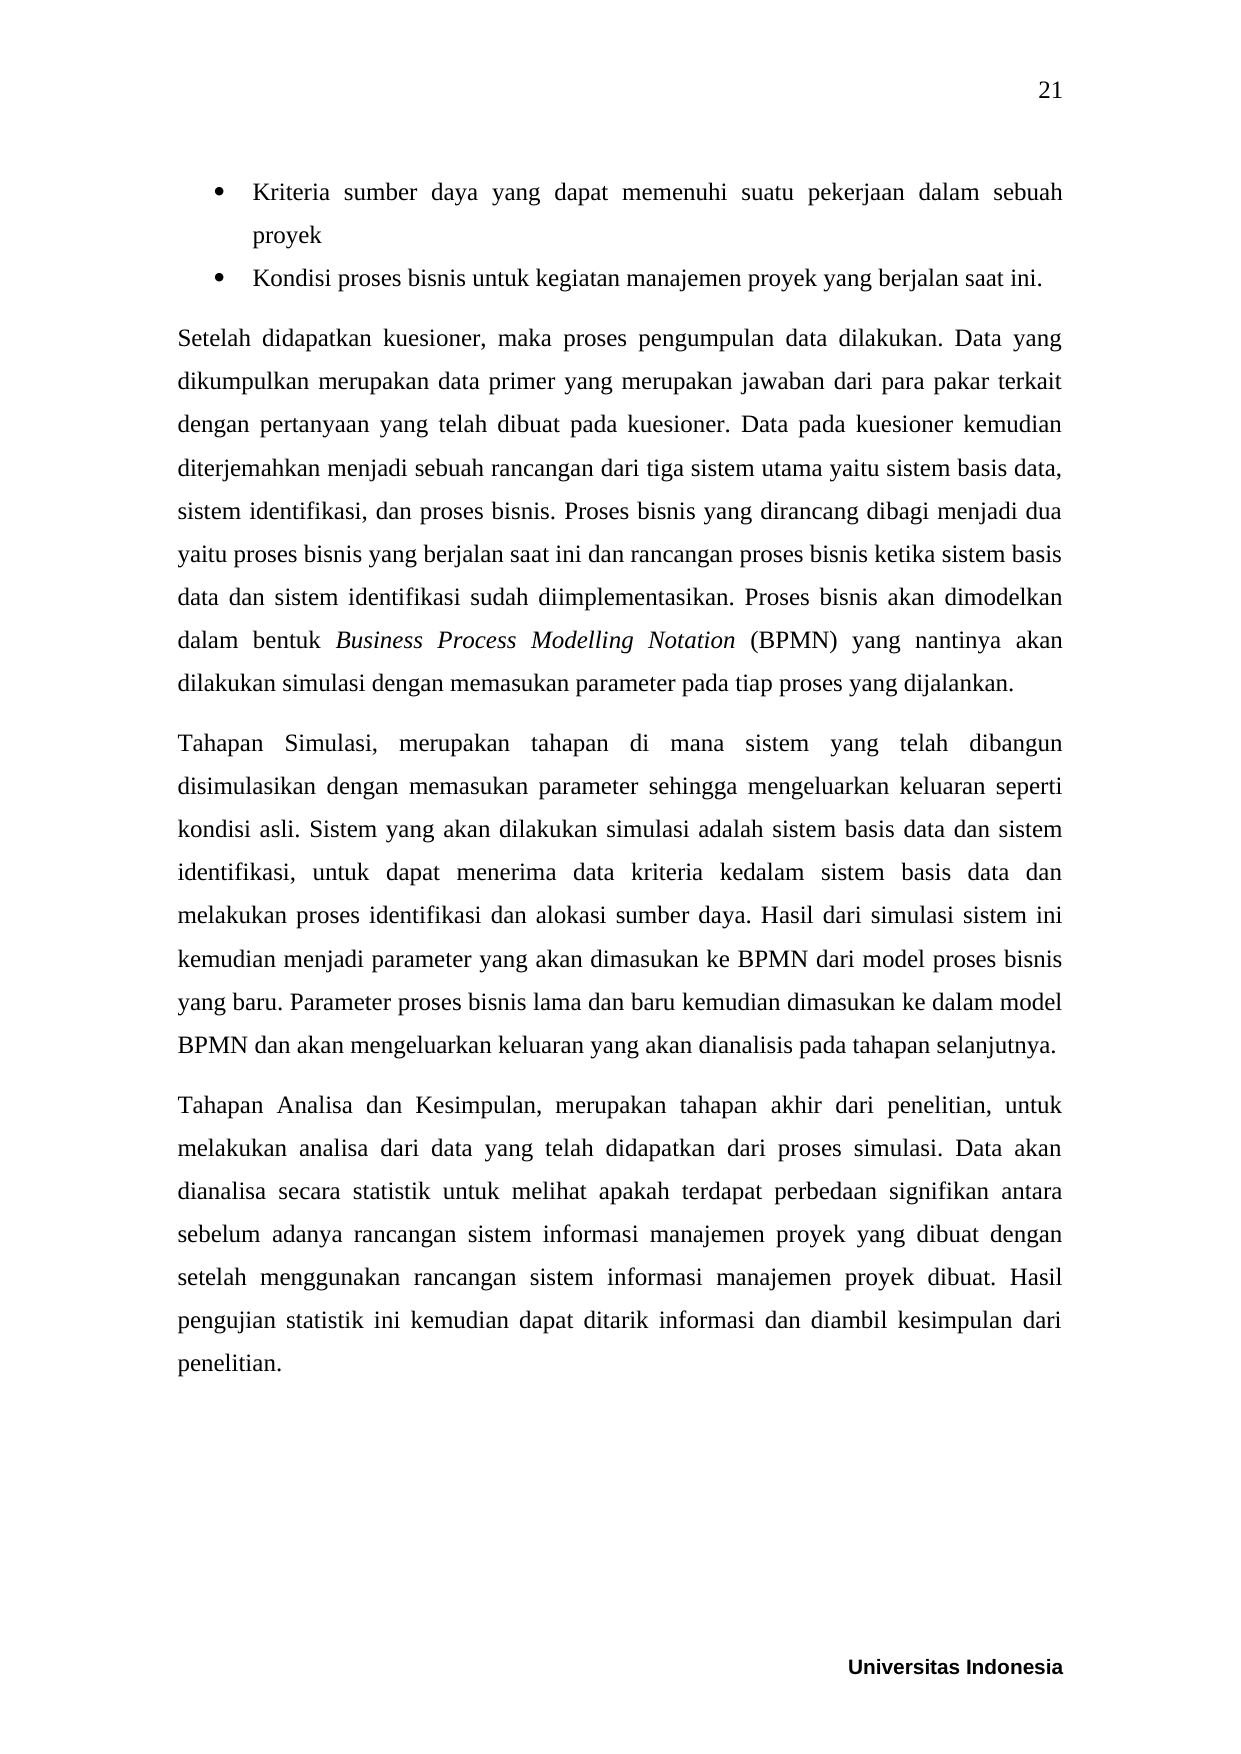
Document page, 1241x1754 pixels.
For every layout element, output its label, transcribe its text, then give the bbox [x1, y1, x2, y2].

list Kriteria sumber daya yang dapat memenuhi suatu pekerjaan dalam sebuah proyek [215, 177, 1063, 249]
text Tahapan Analisa dan Kesimpulan, merupakan tahapan akhir dari penelitian, untuk melakukan analisa dari data yang telah didapatkan dari proses simulasi. Data akan dianalisa secara statistik untuk melihat apakah terdapat perbedaan signifikan antara sebelum adanya rancangan sistem informasi manajemen proyek yang dibuat dengan setelah menggunakan rancangan sistem informasi manajemen proyek dibuat. Hasil pengujian statistik ini kemudian dapat ditarik informasi dan diambil kesimpulan dari penelitian. [177, 1090, 1063, 1377]
text Tahapan Simulasi, merupakan tahapan di mana sistem yang telah dibangun disimulasikan dengan memasukan parameter sehingga mengeluarkan keluaran seperti kondisi asli. Sistem yang akan dilakukan simulasi adalah sistem basis data dan sistem identifikasi, untuk dapat menerima data kriteria kedalam sistem basis data dan melakukan proses identifikasi dan alokasi sumber daya. Hasil dari simulasi sistem ini kemudian menjadi parameter yang akan dimasukan ke BPMN dari model proses bisnis yang baru. Parameter proses bisnis lama dan baru kemudian dimasukan ke dalam model BPMN dan akan mengeluarkan keluaran yang akan dianalisis pada tahapan selanjutnya. [177, 728, 1063, 1059]
list Kondisi proses bisnis untuk kegiatan manajemen proyek yang berjalan saat ini. [215, 263, 1063, 292]
text Setelah didapatkan kuesioner, maka proses pengumpulan data dilakukan. Data yang dikumpulkan merupakan data primer yang merupakan jawaban dari para pakar terkait dengan pertanyaan yang telah dibuat pada kuesioner. Data pada kuesioner kemudian diterjemahkan menjadi sebuah rancangan dari tiga sistem utama yaitu sistem basis data, sistem identifikasi, dan proses bisnis. Proses bisnis yang dirancang dibagi menjadi dua yaitu proses bisnis yang berjalan saat ini dan rancangan proses bisnis ketika sistem basis data dan sistem identifikasi sudah diimplementasikan. Proses bisnis akan dimodelkan dalam bentuk Business Process Modelling Notation (BPMN) yang nantinya akan dilakukan simulasi dengan memasukan parameter pada tiap proses yang dijalankan. [177, 323, 1063, 697]
